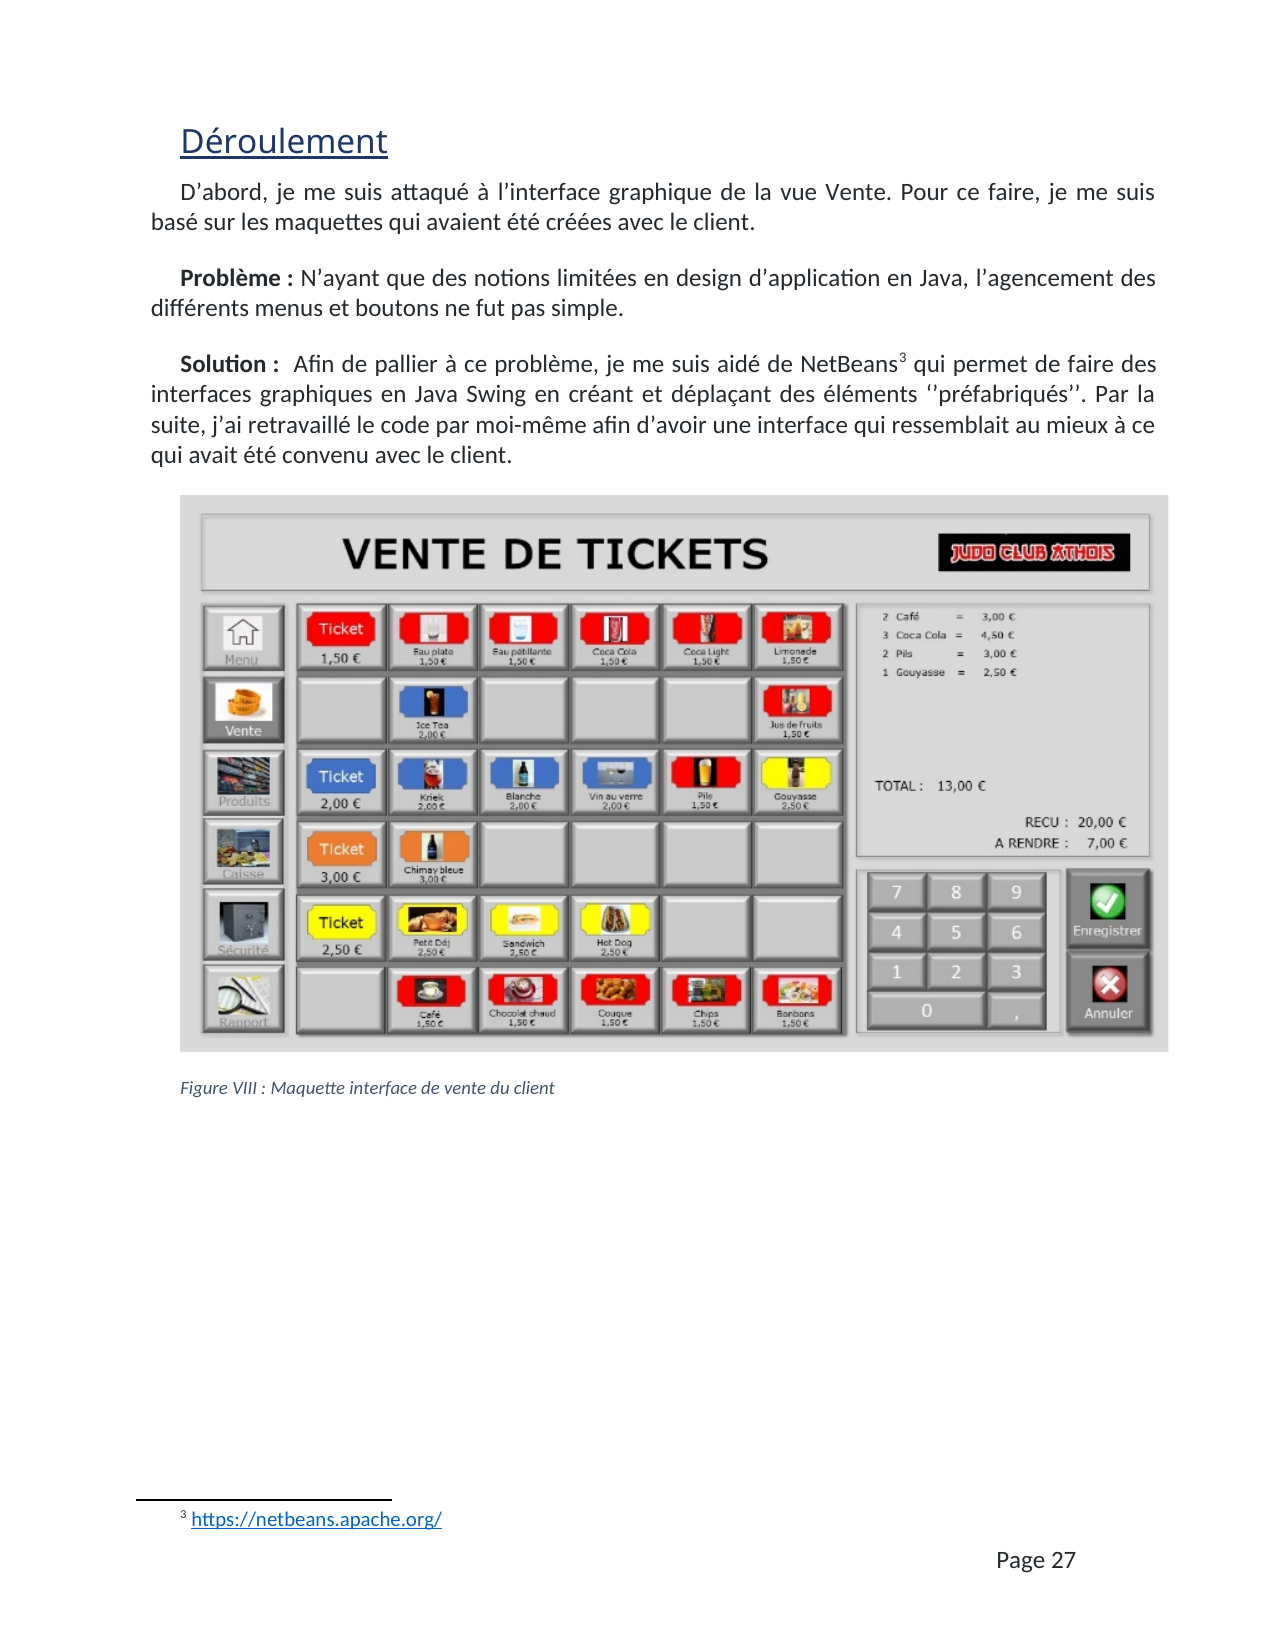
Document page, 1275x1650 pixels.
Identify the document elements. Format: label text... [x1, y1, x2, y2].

text Figure VIII : Maquette interface de vente du client [151, 1076, 1157, 1099]
text D’abord, je me suis attaqué à l’interface graphique de la vue Vente. Pour ce faire, je me suis basé sur les maquettes qui avaient été créées avec le client. [151, 176, 1157, 237]
text Problème : N’ayant que des notions limitées en design d’application en Java, l’agencement des différents menus et boutons ne fut pas simple. [151, 262, 1157, 323]
subtitle Déroulement [180, 118, 1157, 163]
picture [180, 495, 1169, 1052]
text Solution : Afin de pallier à ce problème, je me suis aidé de NetBeans qui permet de faire des interfaces graphiques en Java Swing en créant et déplaçant des éléments ‘’préfabriqués’’. Par la suite, j’ai retravaillé le code par moi-même afin d’avoir une interface qui ressemblait au mieux à ce qui avait été convenu avec le client. [151, 348, 1157, 470]
